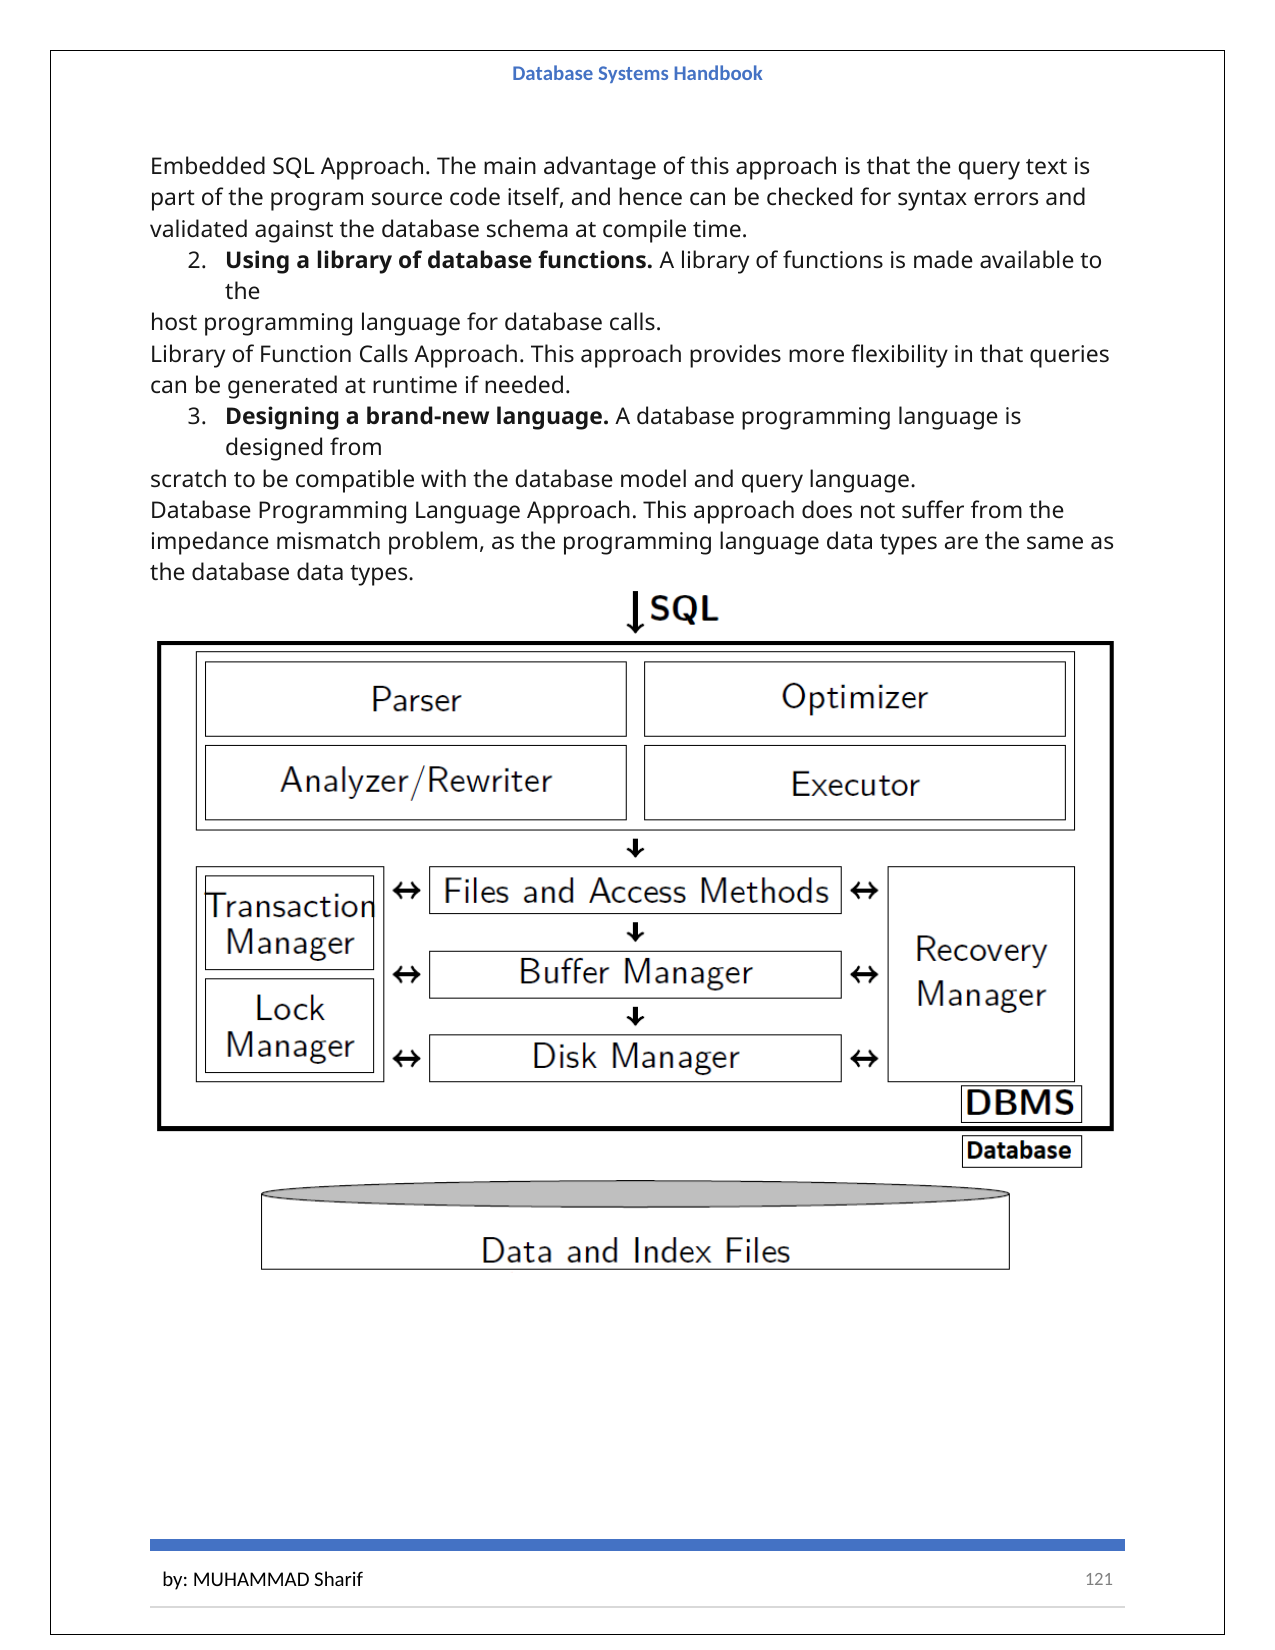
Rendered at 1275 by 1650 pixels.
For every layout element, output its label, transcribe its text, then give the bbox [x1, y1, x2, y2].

picture [150, 587, 1125, 1284]
list Designing a brand-new language. A database programming language is designed from [187, 400, 1125, 462]
text scratch to be compatible with the database model and query language. [150, 462, 1125, 494]
list Using a library of database functions. A library of functions is made available to the [187, 244, 1125, 306]
text host programming language for database calls. [150, 306, 1125, 337]
text Embedded SQL Approach. The main advantage of this approach is that the query text is part of the program source code itself, and hence can be checked for syntax errors and validated against the database schema at compile time. [150, 150, 1125, 244]
text Database Programming Language Approach. This approach does not suffer from the impedance mismatch problem, as the programming language data types are the same as the database data types. [150, 494, 1125, 587]
text Library of Function Calls Approach. This approach provides more flexibility in that queries can be generated at runtime if needed. [150, 337, 1125, 400]
